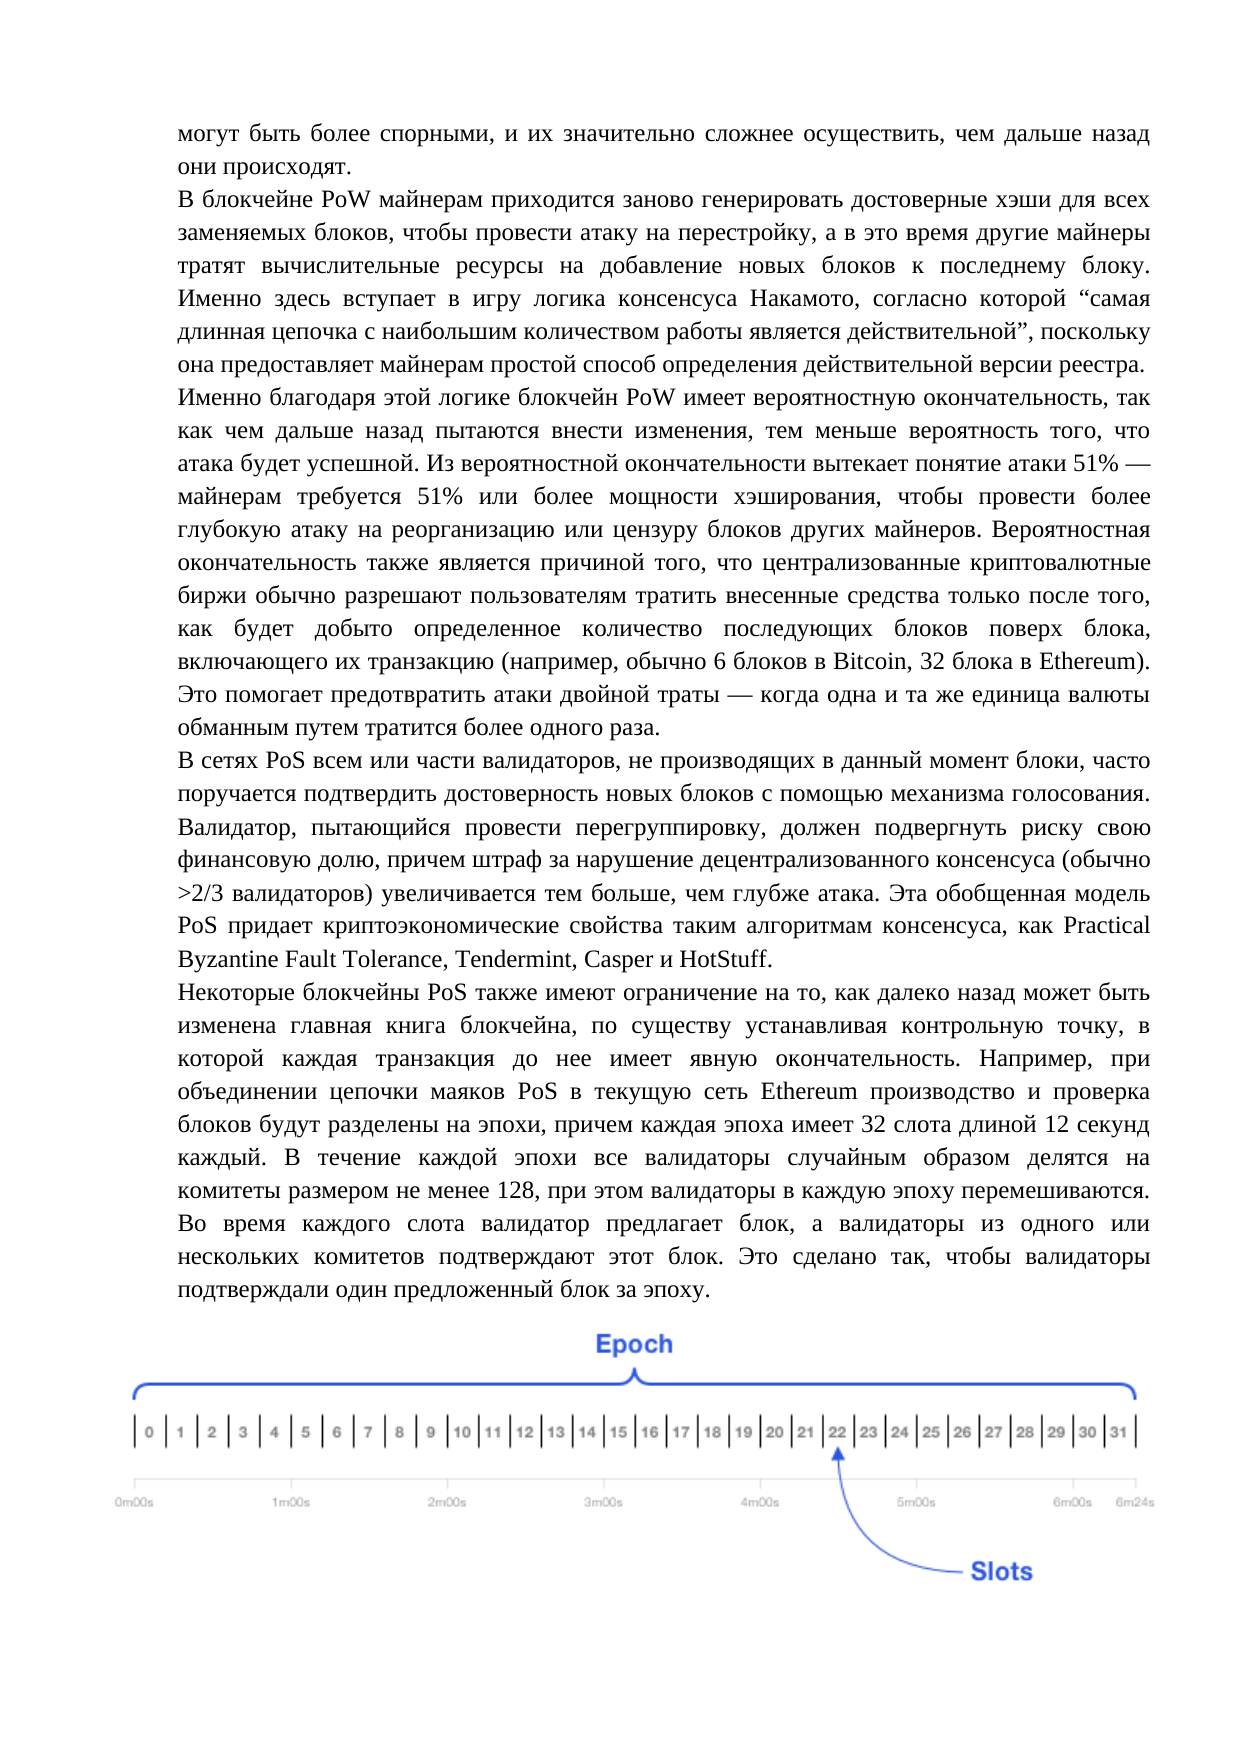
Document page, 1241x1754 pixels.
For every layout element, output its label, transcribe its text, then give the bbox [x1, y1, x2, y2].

text В блокчейне PoW майнерам приходится заново генерировать достоверные хэши для всех заменяемых блоков, чтобы провести атаку на перестройку, а в это время другие майнеры тратят вычислительные ресурсы на добавление новых блоков к последнему блоку. Именно здесь вступает в игру логика консенсуса Накамото, согласно которой “самая длинная цепочка с наибольшим количеством работы является действительной”, поскольку она предоставляет майнерам простой способ определения действительной версии реестра. [177, 184, 1152, 378]
text Именно благодаря этой логике блокчейн PoW имеет вероятностную окончательность, так как чем дальше назад пытаются внести изменения, тем меньше вероятность того, что атака будет успешной. Из вероятностной окончательности вытекает понятие атаки 51% — майнерам требуется 51% или более мощности хэширования, чтобы провести более глубокую атаку на реорганизацию или цензуру блоков других майнеров. Вероятностная окончательность также является причиной того, что централизованные криптовалютные биржи обычно разрешают пользователям тратить внесенные средства только после того, как будет добыто определенное количество последующих блоков поверх блока, включающего их транзакцию (например, обычно 6 блоков в Bitcoin, 32 блока в Ethereum). Это помогает предотвратить атаки двойной траты — когда одна и та же единица валюты обманным путем тратится более одного раза. [177, 382, 1152, 741]
text В сетях PoS всем или части валидаторов, не производящих в данный момент блоки, часто поручается подтвердить достоверность новых блоков с помощью механизма голосования. Валидатор, пытающийся провести перегруппировку, должен подвергнуть риску свою финансовую долю, причем штраф за нарушение децентрализованного консенсуса (обычно >2/3 валидаторов) увеличивается тем больше, чем глубже атака. Эта обобщенная модель PoS придает криптоэкономические свойства таким алгоритмам консенсуса, как Practical Byzantine Fault Tolerance, Tendermint, Casper и HotStuff. [177, 746, 1152, 972]
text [177, 118, 1152, 180]
text Некоторые блокчейны PoS также имеют ограничение на то, как далеко назад может быть изменена главная книга блокчейна, по существу устанавливая контрольную точку, в которой каждая транзакция до нее имеет явную окончательность. Например, при объединении цепочки маяков PoS в текущую сеть Ethereum производство и проверка блоков будут разделены на эпохи, причем каждая эпоха имеет 32 слота длиной 12 секунд каждый. В течение каждой эпохи все валидаторы случайным образом делятся на комитеты размером не менее 128, при этом валидаторы в каждую эпоху перемешиваются. Во время каждого слота валидатор предлагает блок, а валидаторы из одного или нескольких комитетов подтверждают этот блок. Это сделано так, чтобы валидаторы подтверждали один предложенный блок за эпоху. [177, 977, 1152, 1303]
picture [103, 1306, 1165, 1604]
